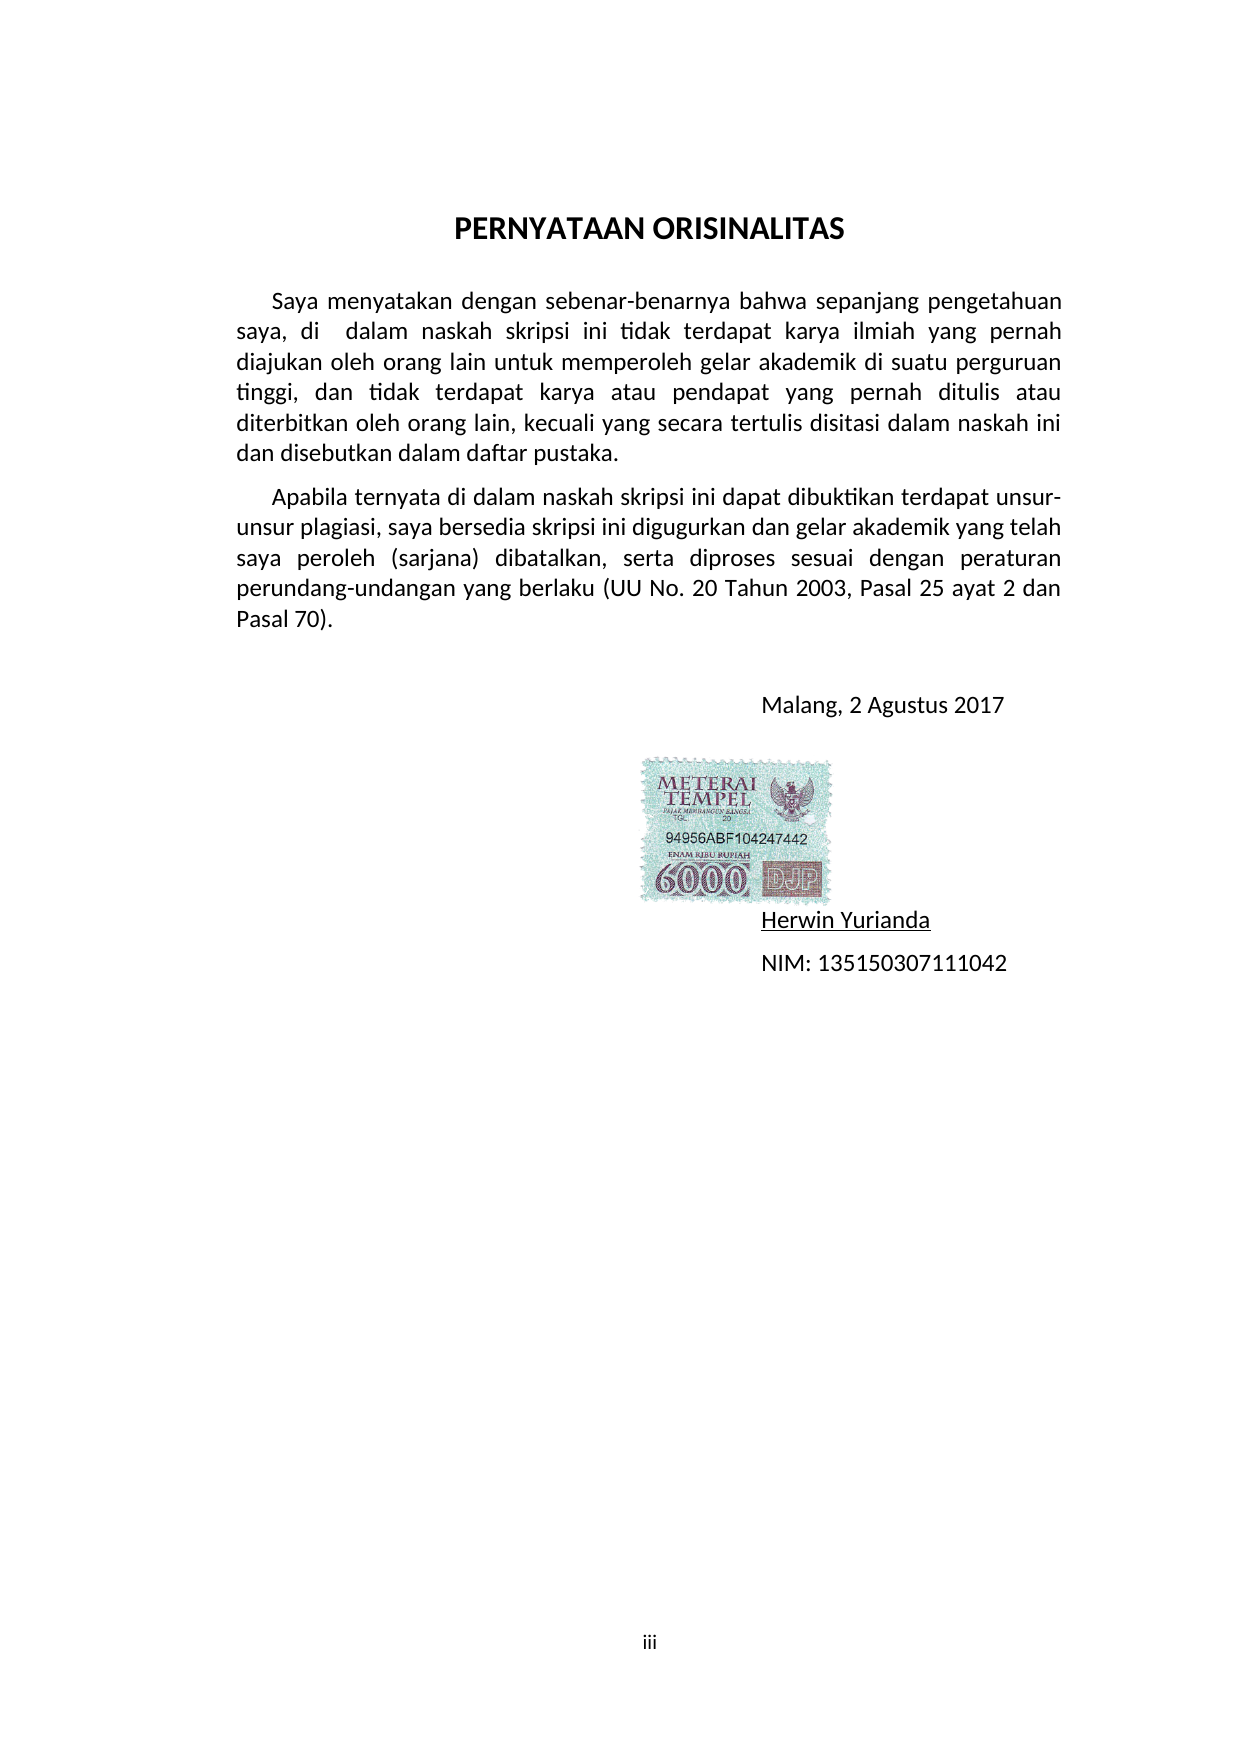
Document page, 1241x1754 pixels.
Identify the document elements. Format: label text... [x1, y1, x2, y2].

text Herwin Yurianda [686, 904, 1063, 934]
text NIM: 135150307111042 [686, 947, 1063, 977]
subtitle PERNYATAAN ORISINALITAS [236, 207, 1063, 247]
picture [638, 755, 834, 908]
text Malang, 2 Agustus 2017 [686, 689, 1063, 719]
text Saya menyatakan dengan sebenar-benarnya bahwa sepanjang pengetahuan saya, di dalam naskah skripsi ini tidak terdapat karya ilmiah yang pernah diajukan oleh orang lain untuk memperoleh gelar akademik di suatu perguruan tinggi, dan tidak terdapat karya atau pendapat yang pernah ditulis atau diterbitkan oleh orang lain, kecuali yang secara tertulis disitasi dalam naskah ini dan disebutkan dalam daftar pustaka. [236, 285, 1063, 468]
text Apabila ternyata di dalam naskah skripsi ini dapat dibuktikan terdapat unsur-unsur plagiasi, saya bersedia skripsi ini digugurkan dan gelar akademik yang telah saya peroleh (sarjana) dibatalkan, serta diproses sesuai dengan peraturan perundang-undangan yang berlaku (UU No. 20 Tahun 2003, Pasal 25 ayat 2 dan Pasal 70). [236, 481, 1063, 633]
